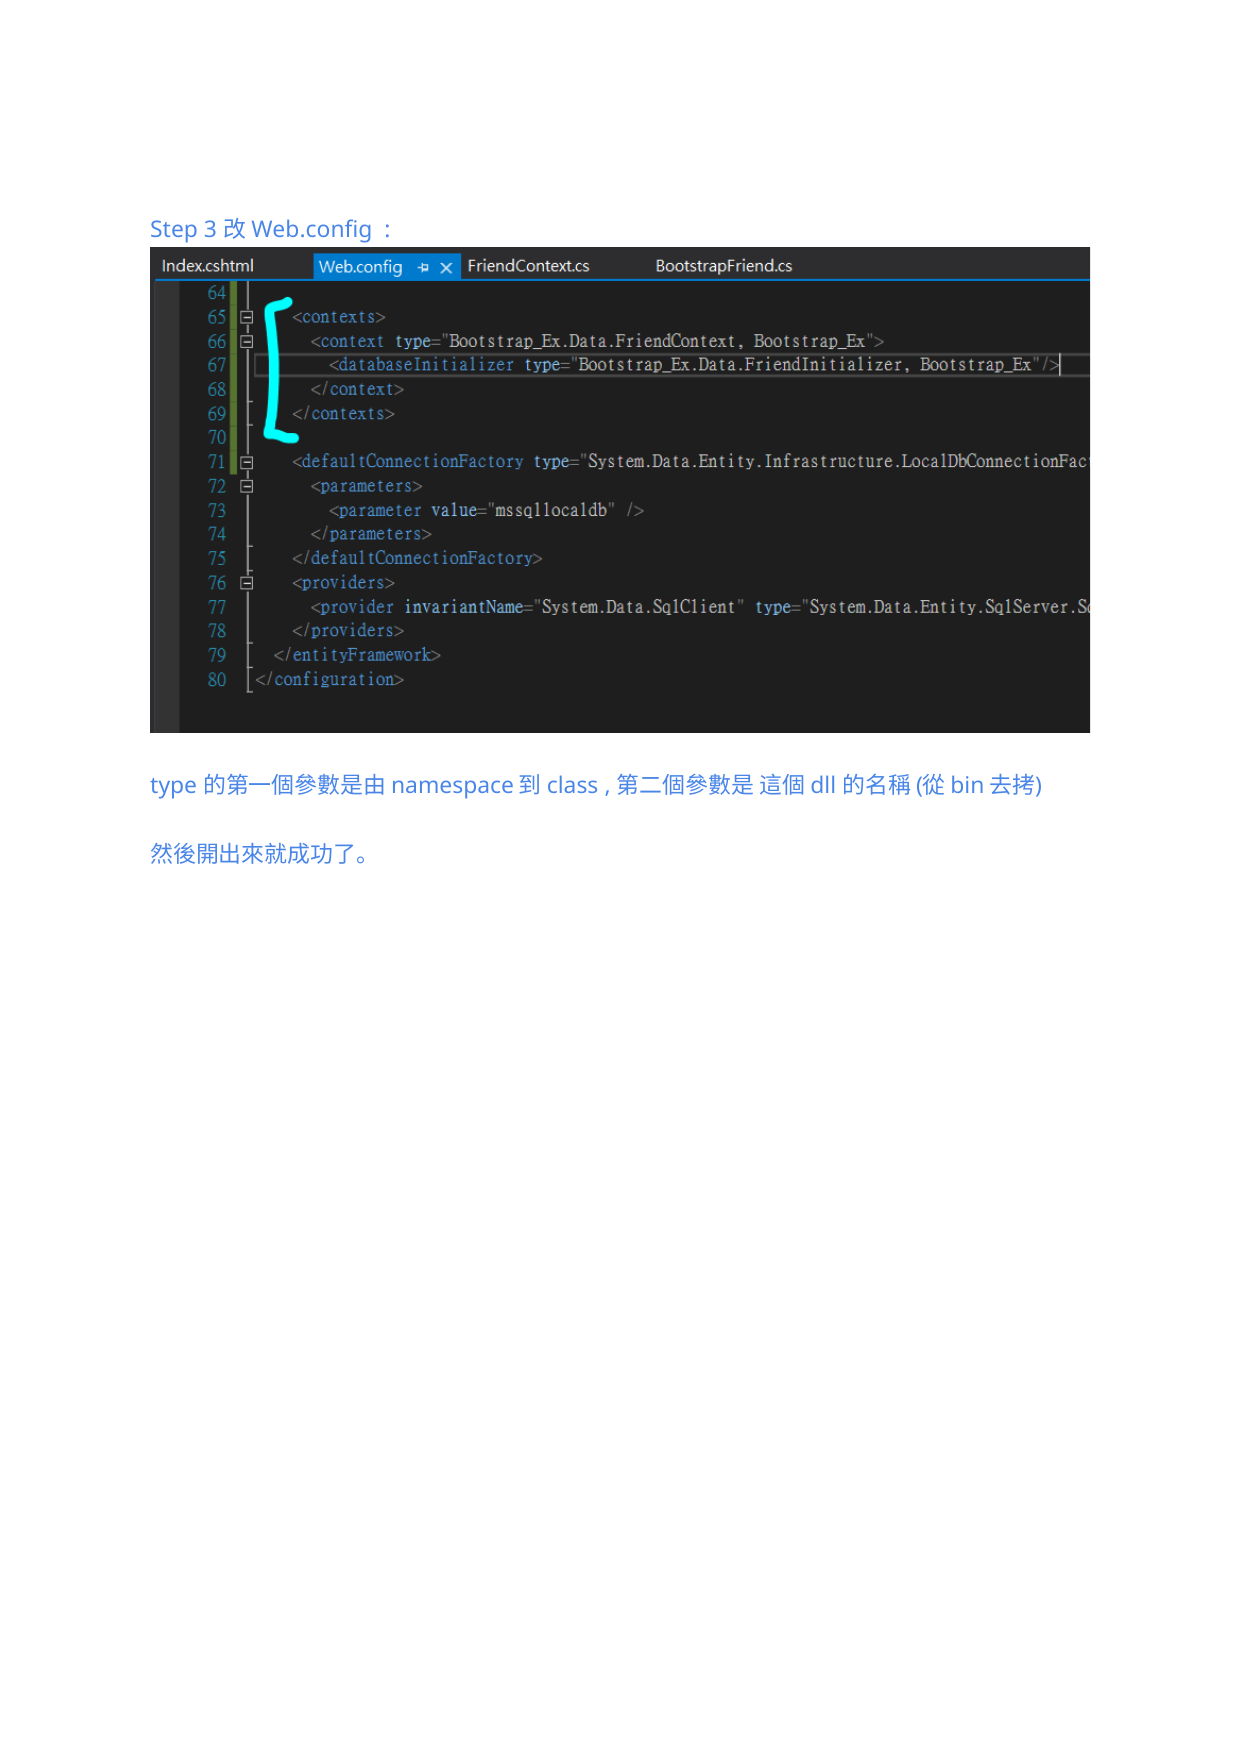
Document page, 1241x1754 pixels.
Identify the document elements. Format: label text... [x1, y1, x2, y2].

text 然後開出來就成功了。 [150, 836, 1090, 869]
text Step 3 改 Web.config : [150, 210, 1090, 247]
text type 的第一個參數是由namespace到 class , 第二個參數是 這個 dll 的名稱 (從bin去拷) [150, 767, 1090, 800]
picture [150, 247, 1091, 733]
